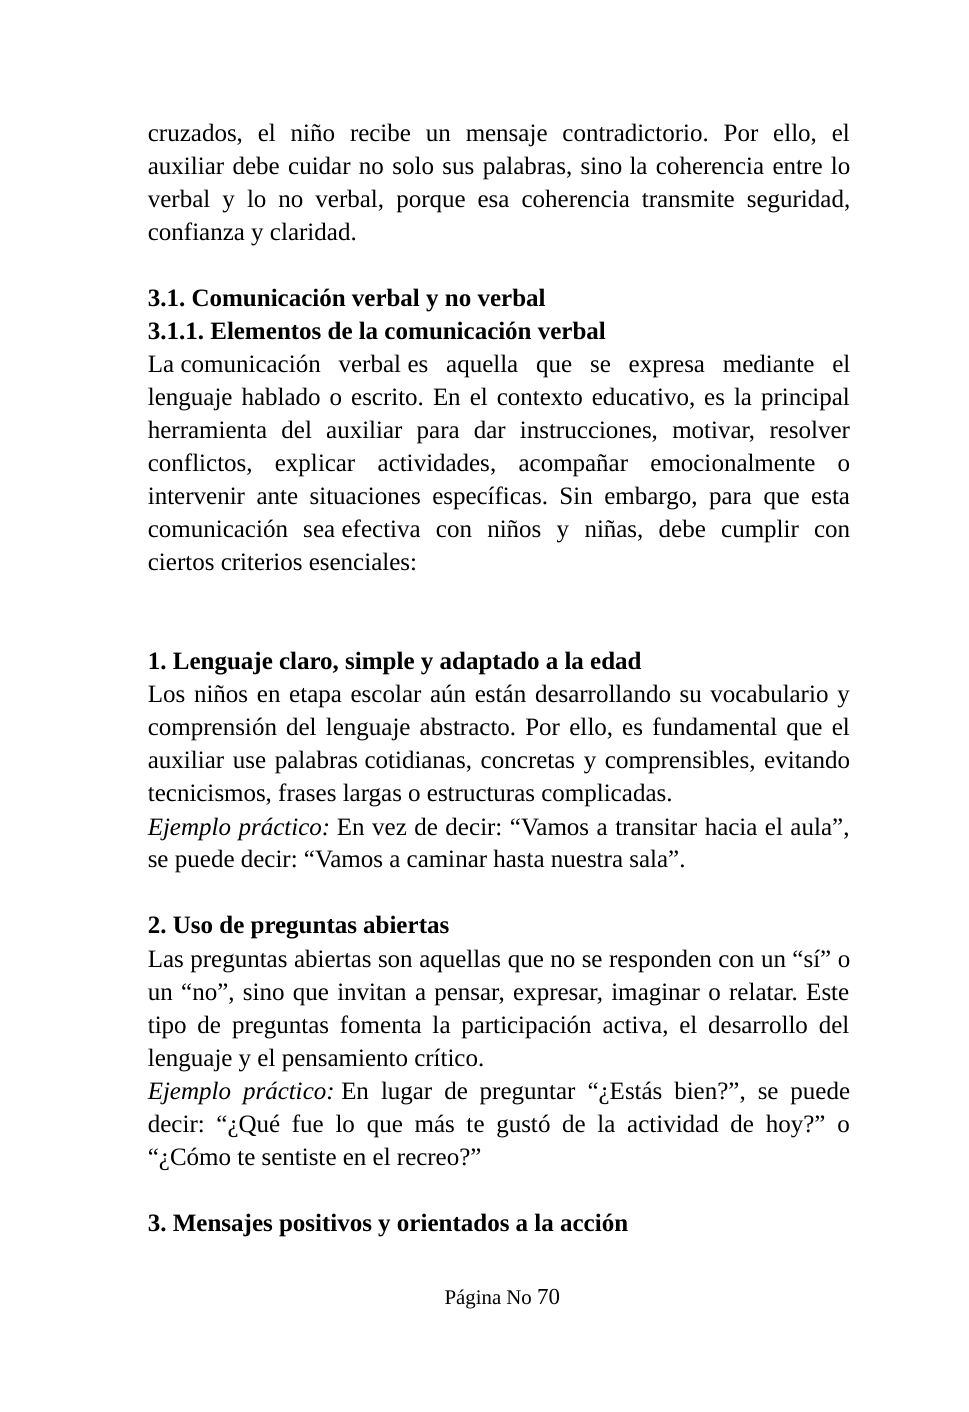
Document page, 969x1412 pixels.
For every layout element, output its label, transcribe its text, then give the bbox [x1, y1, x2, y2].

text Ejemplo práctico: En vez de decir: “Vamos a transitar hacia el aula”, se puede decir: “Vamos a caminar hasta nuestra sala”. [148, 812, 851, 873]
text Las preguntas abiertas son aquellas que no se responden con un “sí” o un “no”, sino que invitan a pensar, expresar, imaginar o relatar. Este tipo de preguntas fomenta la participación activa, el desarrollo del lenguaje y el pensamiento crítico. [148, 944, 851, 1071]
text 3.1.1. Elementos de la comunicación verbal [148, 316, 851, 345]
text 1. Lenguaje claro, simple y adaptado a la edad [148, 646, 851, 675]
text 2. Uso de preguntas abiertas [148, 911, 851, 939]
text 3.1. Comunicación verbal y no verbal [148, 283, 851, 312]
text Los niños en etapa escolar aún están desarrollando su vocabulario y comprensión del lenguaje abstracto. Por ello, es fundamental que el auxiliar use palabras cotidianas, concretas y comprensibles, evitando tecnicismos, frases largas o estructuras complicadas. [148, 679, 851, 807]
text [148, 118, 851, 246]
text Ejemplo práctico: En lugar de preguntar “¿Estás bien?”, se puede decir: “¿Qué fue lo que más te gustó de la actividad de hoy?” o “¿Cómo te sentiste en el recreo?” [148, 1076, 851, 1171]
text La comunicación verbal es aquella que se expresa mediante el lenguaje hablado o escrito. En el contexto educativo, es la principal herramienta del auxiliar para dar instrucciones, motivar, resolver conflictos, explicar actividades, acompañar emocionalmente o intervenir ante situaciones específicas. Sin embargo, para que esta comunicación sea efectiva con niños y niñas, debe cumplir con ciertos criterios esenciales: [148, 349, 851, 576]
text 3. Mensajes positivos y orientados a la acción [148, 1208, 851, 1237]
